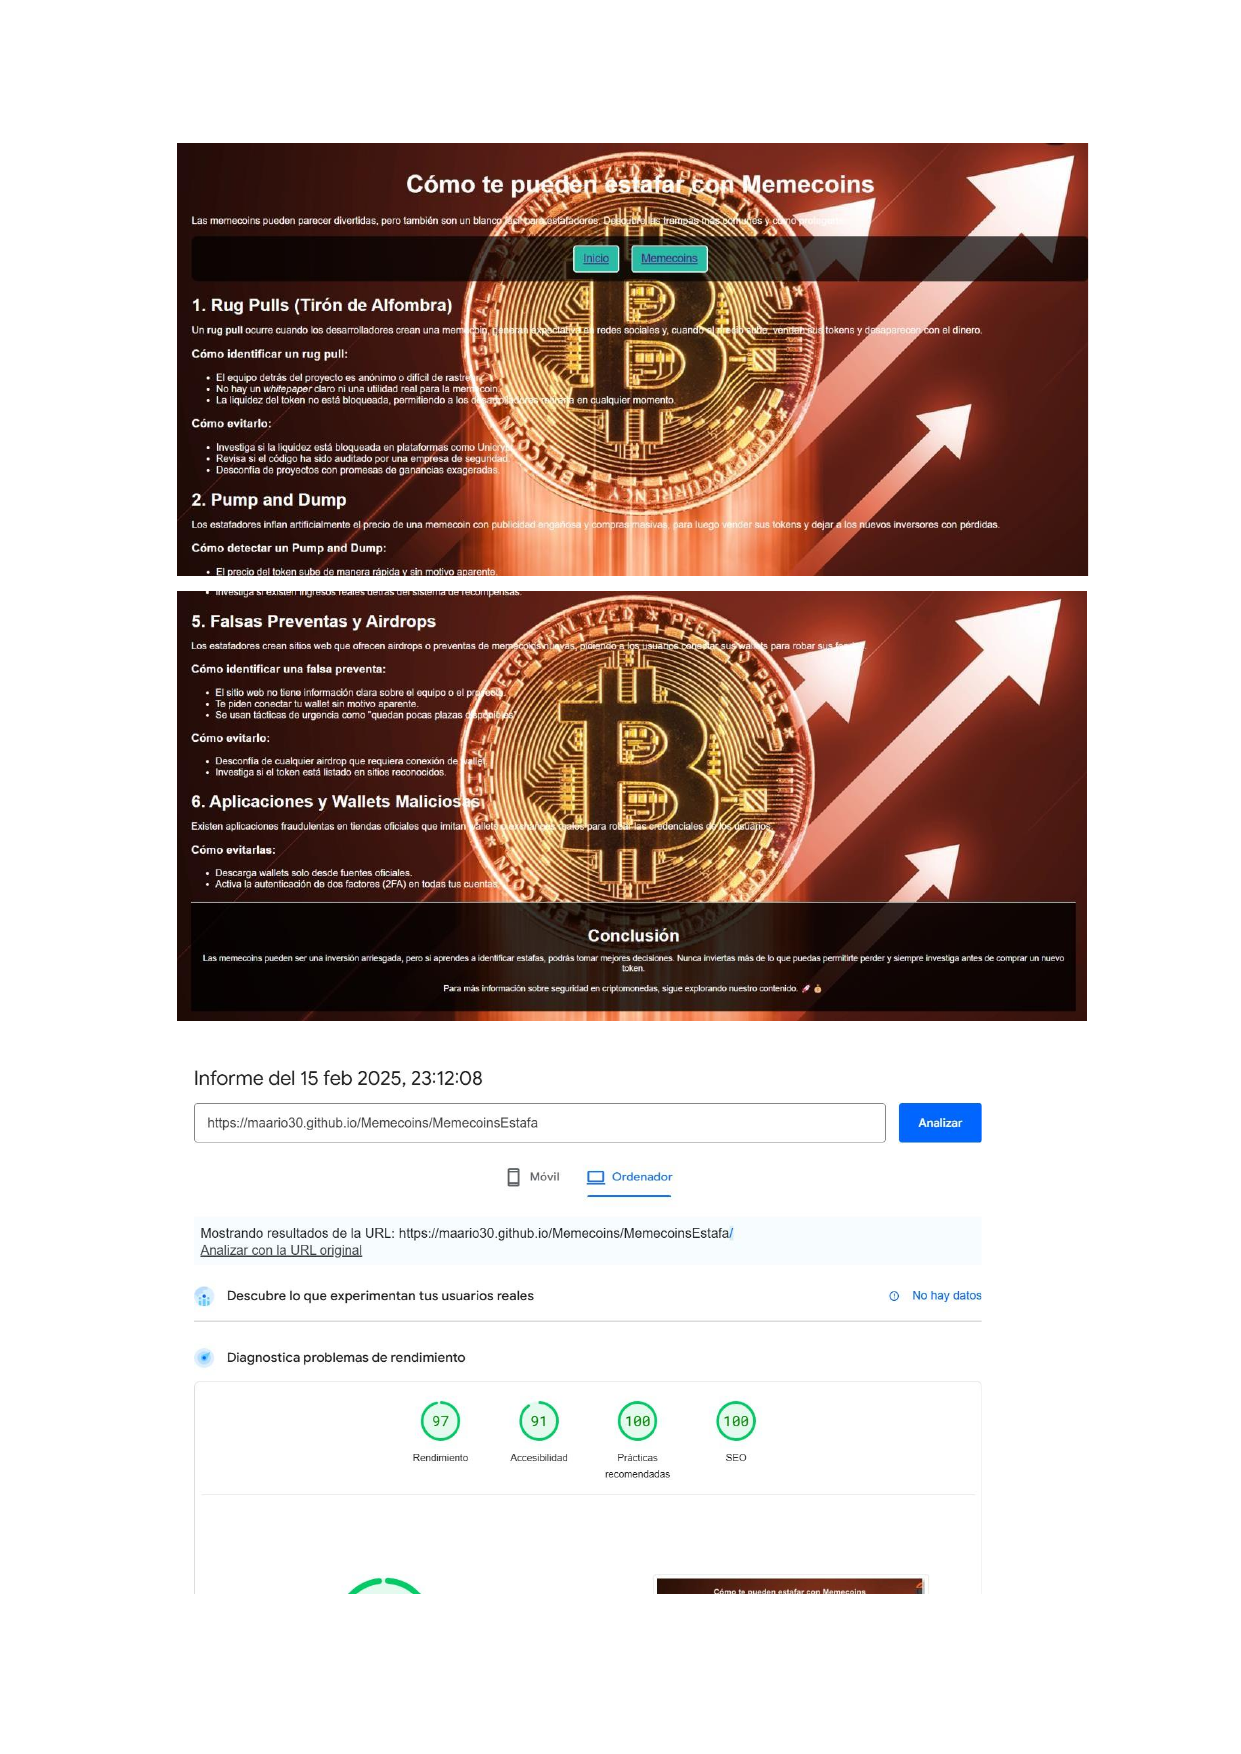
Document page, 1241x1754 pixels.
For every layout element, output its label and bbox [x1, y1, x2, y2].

picture [177, 591, 1087, 1021]
picture [177, 143, 1089, 576]
picture [194, 1070, 982, 1594]
